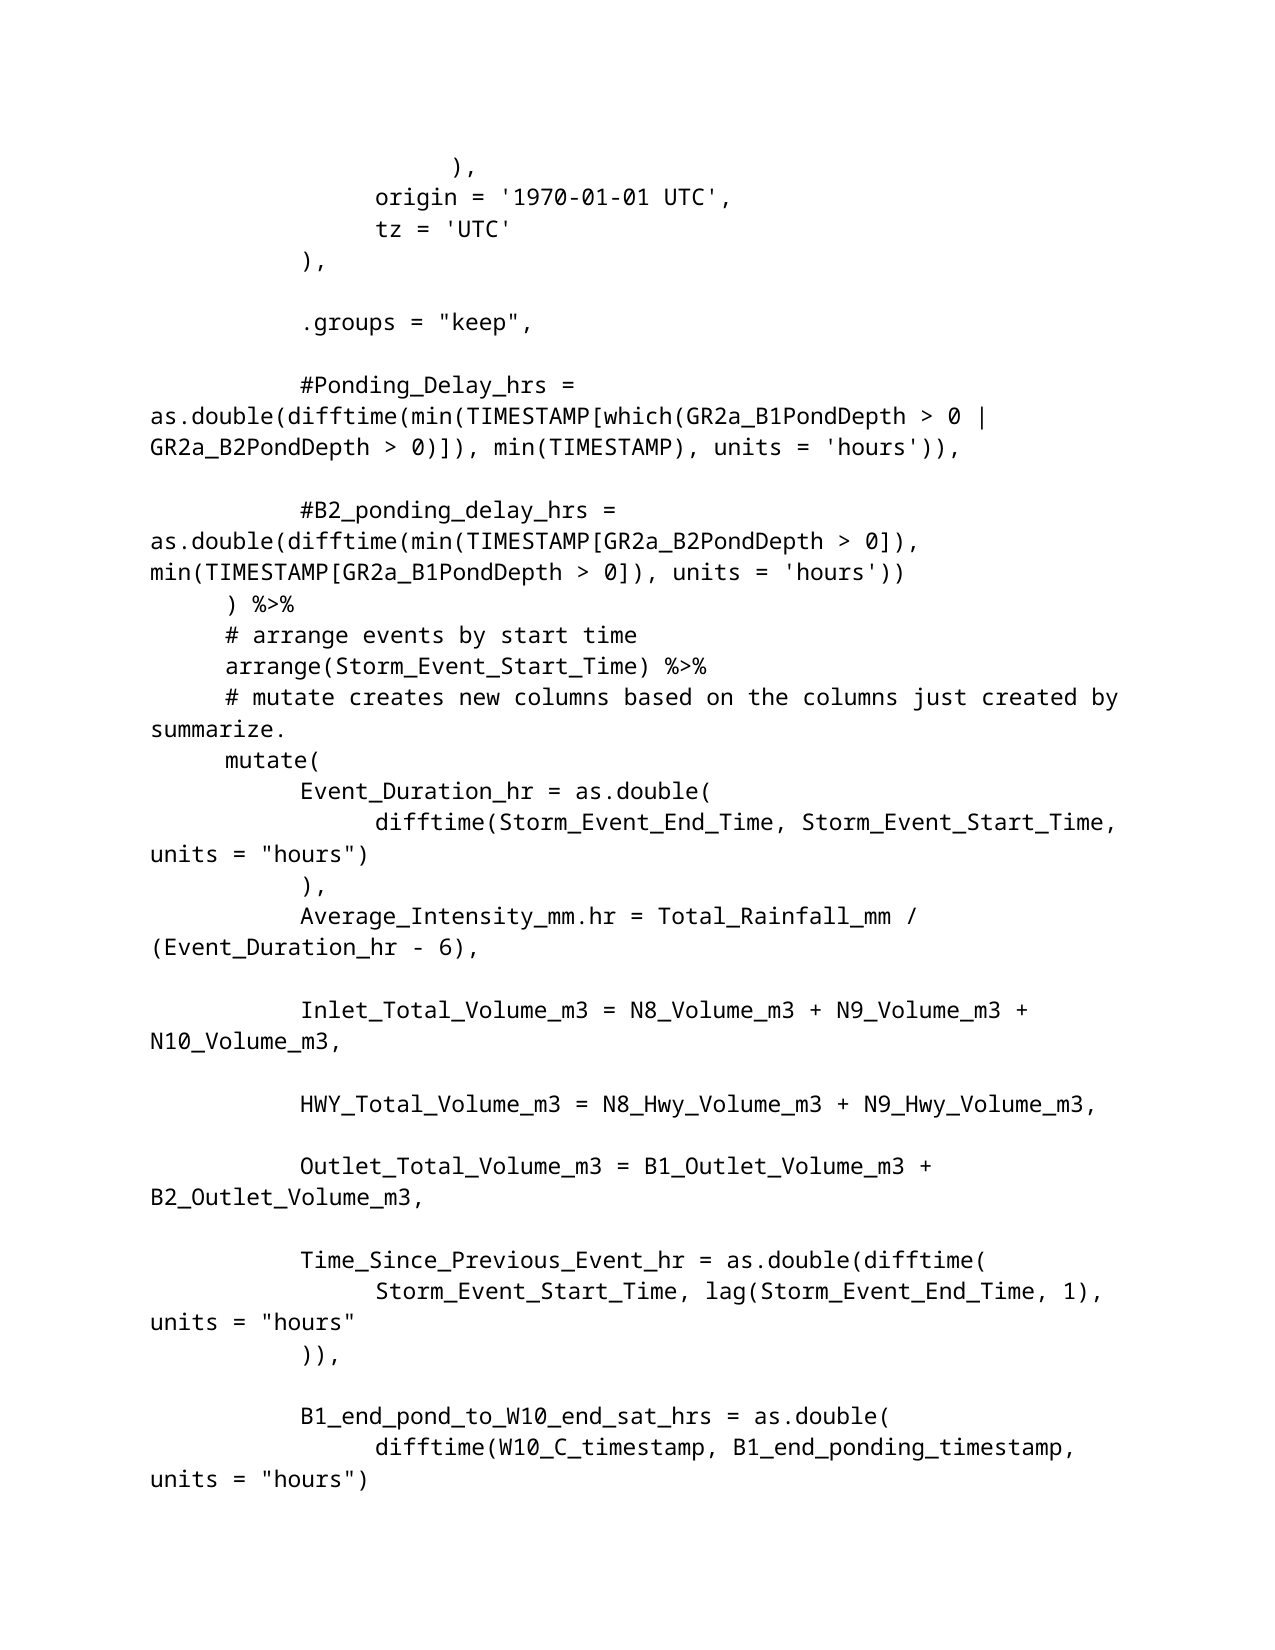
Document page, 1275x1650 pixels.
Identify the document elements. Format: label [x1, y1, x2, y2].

text [150, 150, 1125, 1494]
